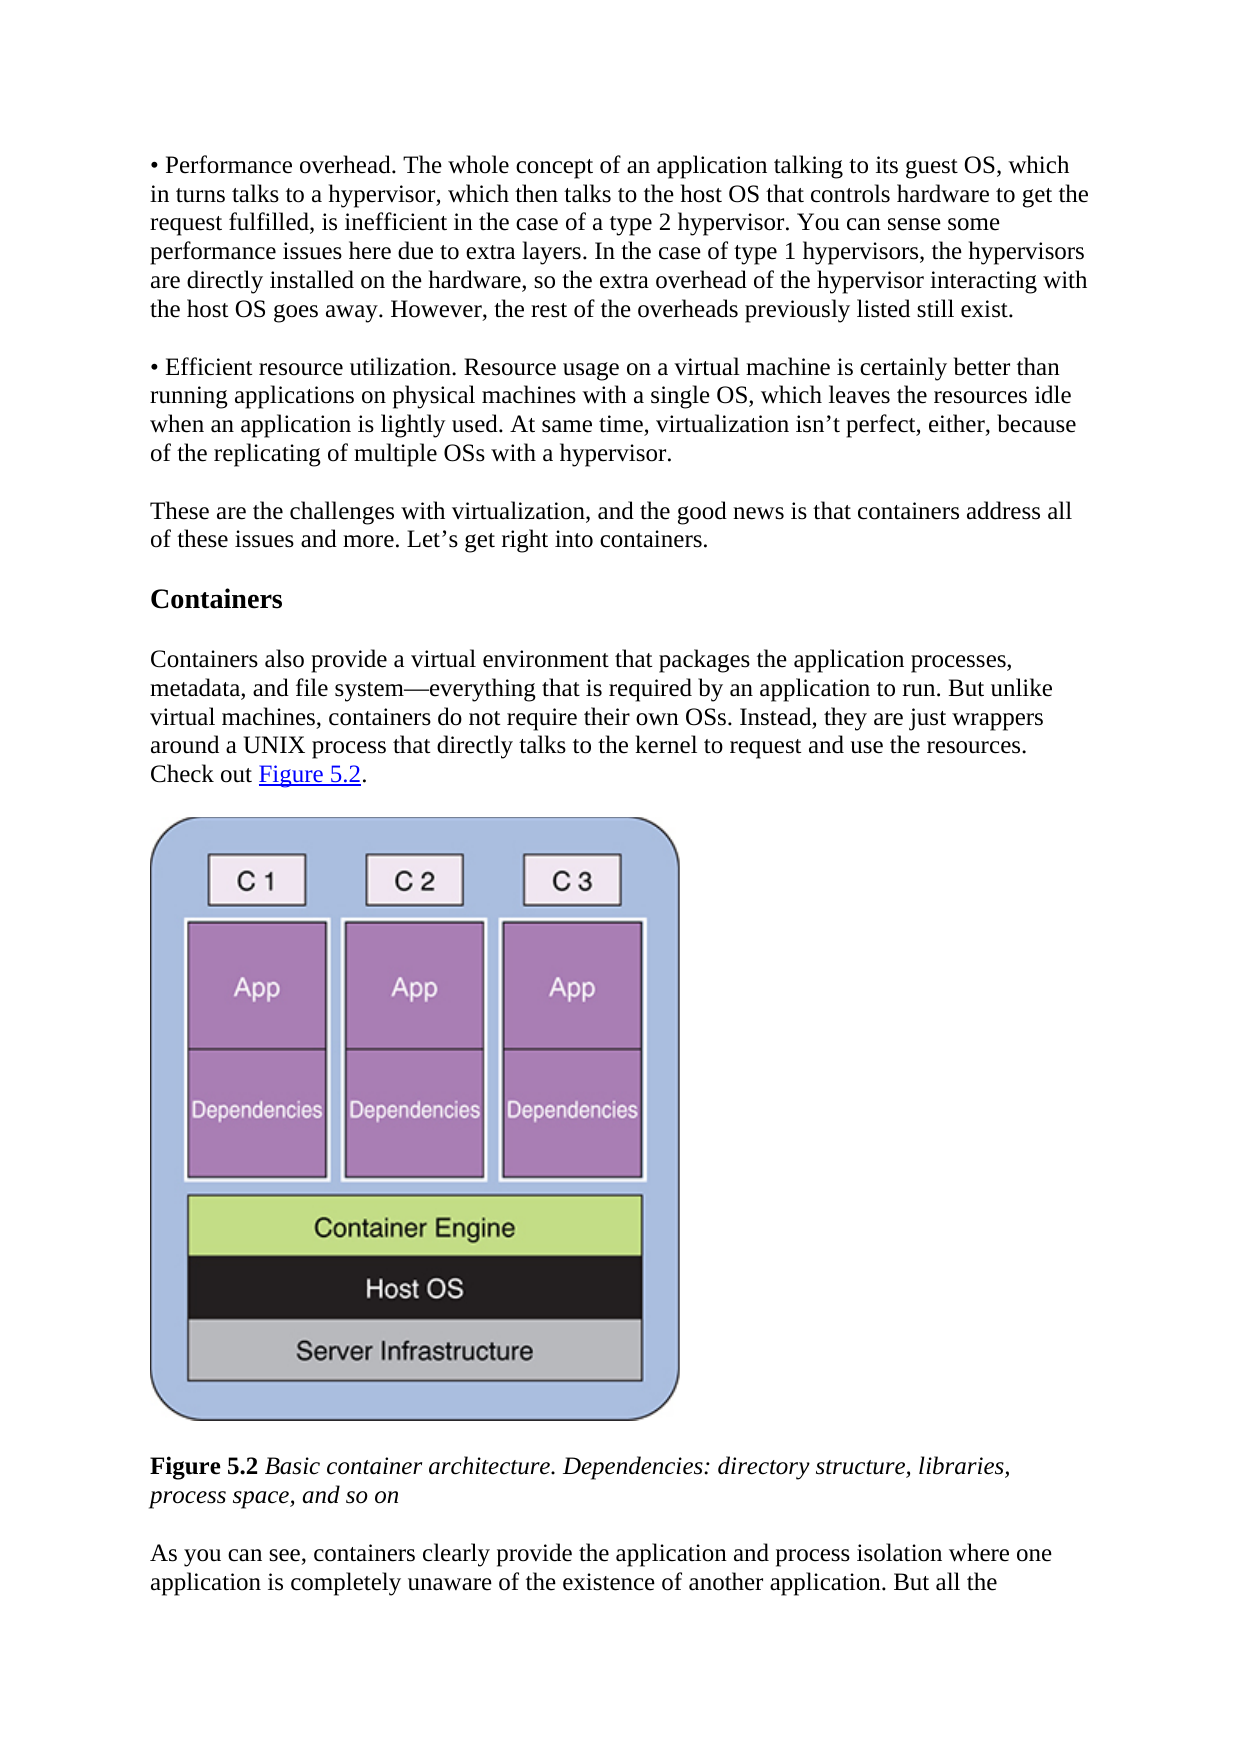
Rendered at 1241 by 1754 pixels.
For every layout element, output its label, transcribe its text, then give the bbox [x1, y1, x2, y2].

text These are the challenges with virtualization, and the good news is that containers address all of these issues and more. Let’s get right into containers. [150, 496, 1090, 553]
text Figure 5.2 Basic container architecture. Dependencies: directory structure, libraries, process space, and so on [150, 1451, 1090, 1509]
text Containers also provide a virtual environment that packages the application processes, metadata, and file system—everything that is required by an application to run. But unlike virtual machines, containers do not require their own OSs. Instead, they are just wrappers around a UNIX process that directly talks to the kernel to request and use the resources. Check out Figure 5.2. [150, 644, 1090, 788]
subtitle Containers [150, 582, 1090, 615]
text • Efficient resource utilization. Resource usage on a virtual machine is certainly better than running applications on physical machines with a single OS, which leaves the resources idle when an application is lightly used. At same time, virtualization isn’t perfect, either, because of the replicating of multiple OSs with a hypervisor. [150, 352, 1090, 467]
text • Performance overhead. The whole concept of an application talking to its guest OS, which in turns talks to a hypervisor, which then talks to the host OS that controls hardware to get the request fulfilled, is inefficient in the case of a type 2 hypervisor. You can sense some performance issues here due to extra layers. In the case of type 1 hypervisors, the hypervisors are directly installed on the hardware, so the extra overhead of the hypervisor interacting with the host OS goes away. However, the rest of the overheads previously listed still exist. [150, 150, 1090, 322]
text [150, 1538, 1090, 1596]
picture [150, 817, 680, 1421]
